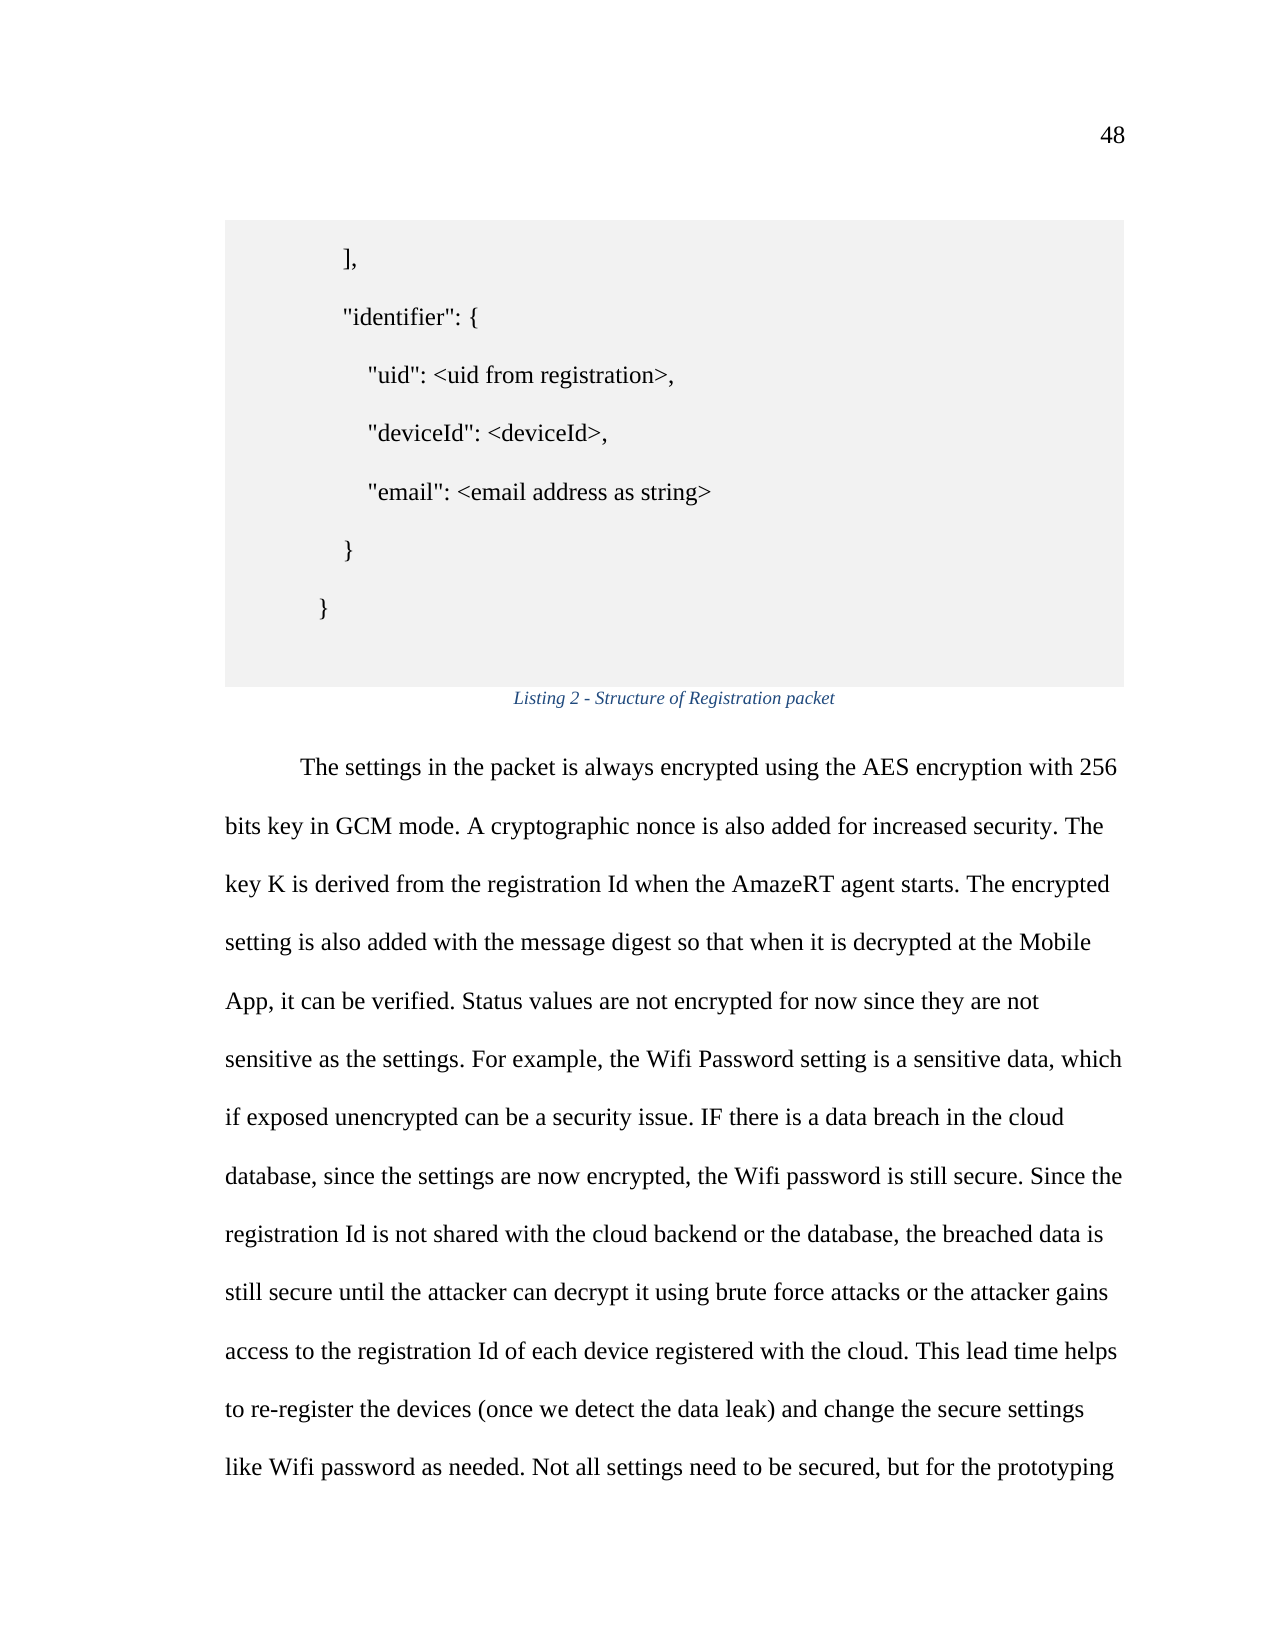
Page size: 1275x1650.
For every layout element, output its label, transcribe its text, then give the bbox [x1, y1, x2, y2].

text Listing - Structure of Registration packet [225, 687, 1125, 708]
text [225, 729, 1125, 1487]
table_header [225, 220, 1124, 687]
